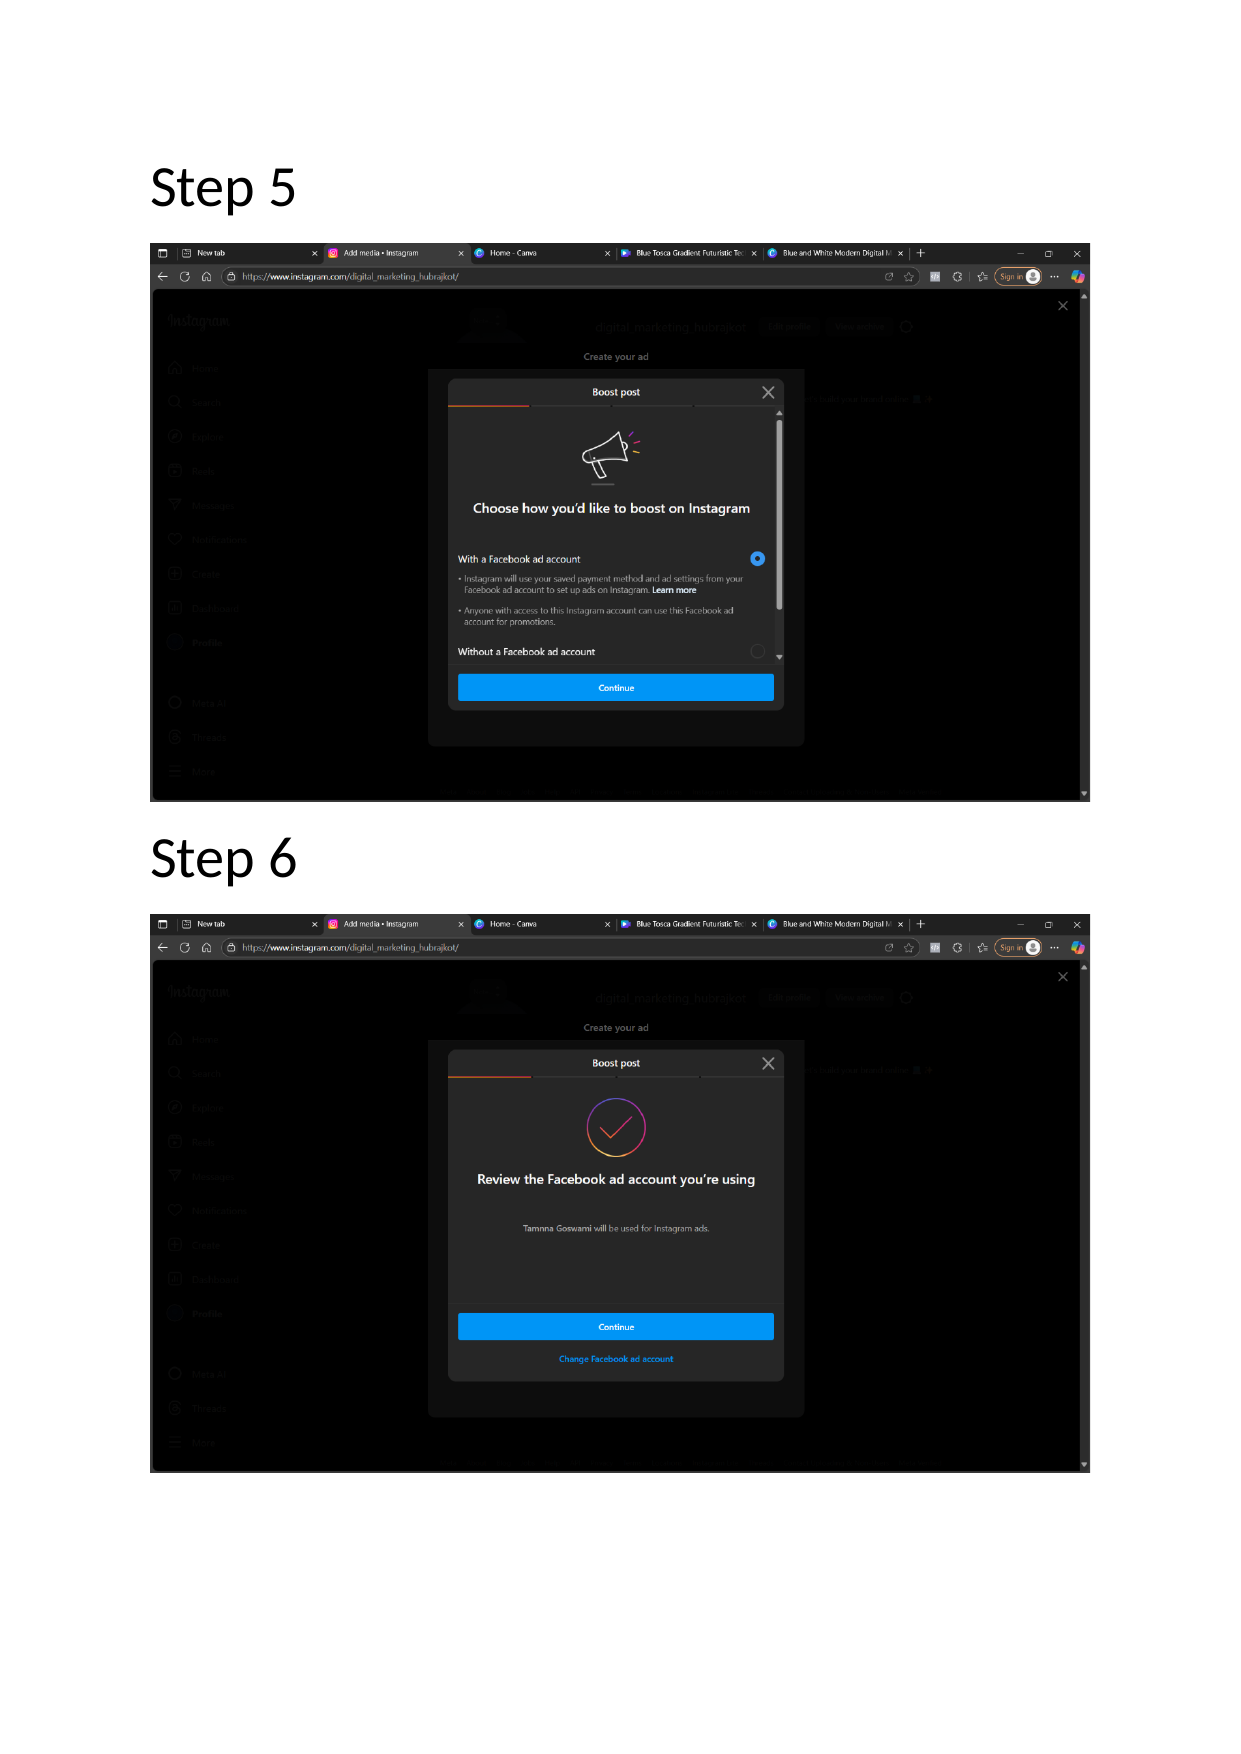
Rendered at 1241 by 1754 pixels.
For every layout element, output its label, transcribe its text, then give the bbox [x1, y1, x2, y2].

text Step 6 [150, 821, 1090, 892]
text Step 5 [150, 150, 1090, 221]
picture [150, 243, 1091, 802]
picture [150, 914, 1091, 1473]
